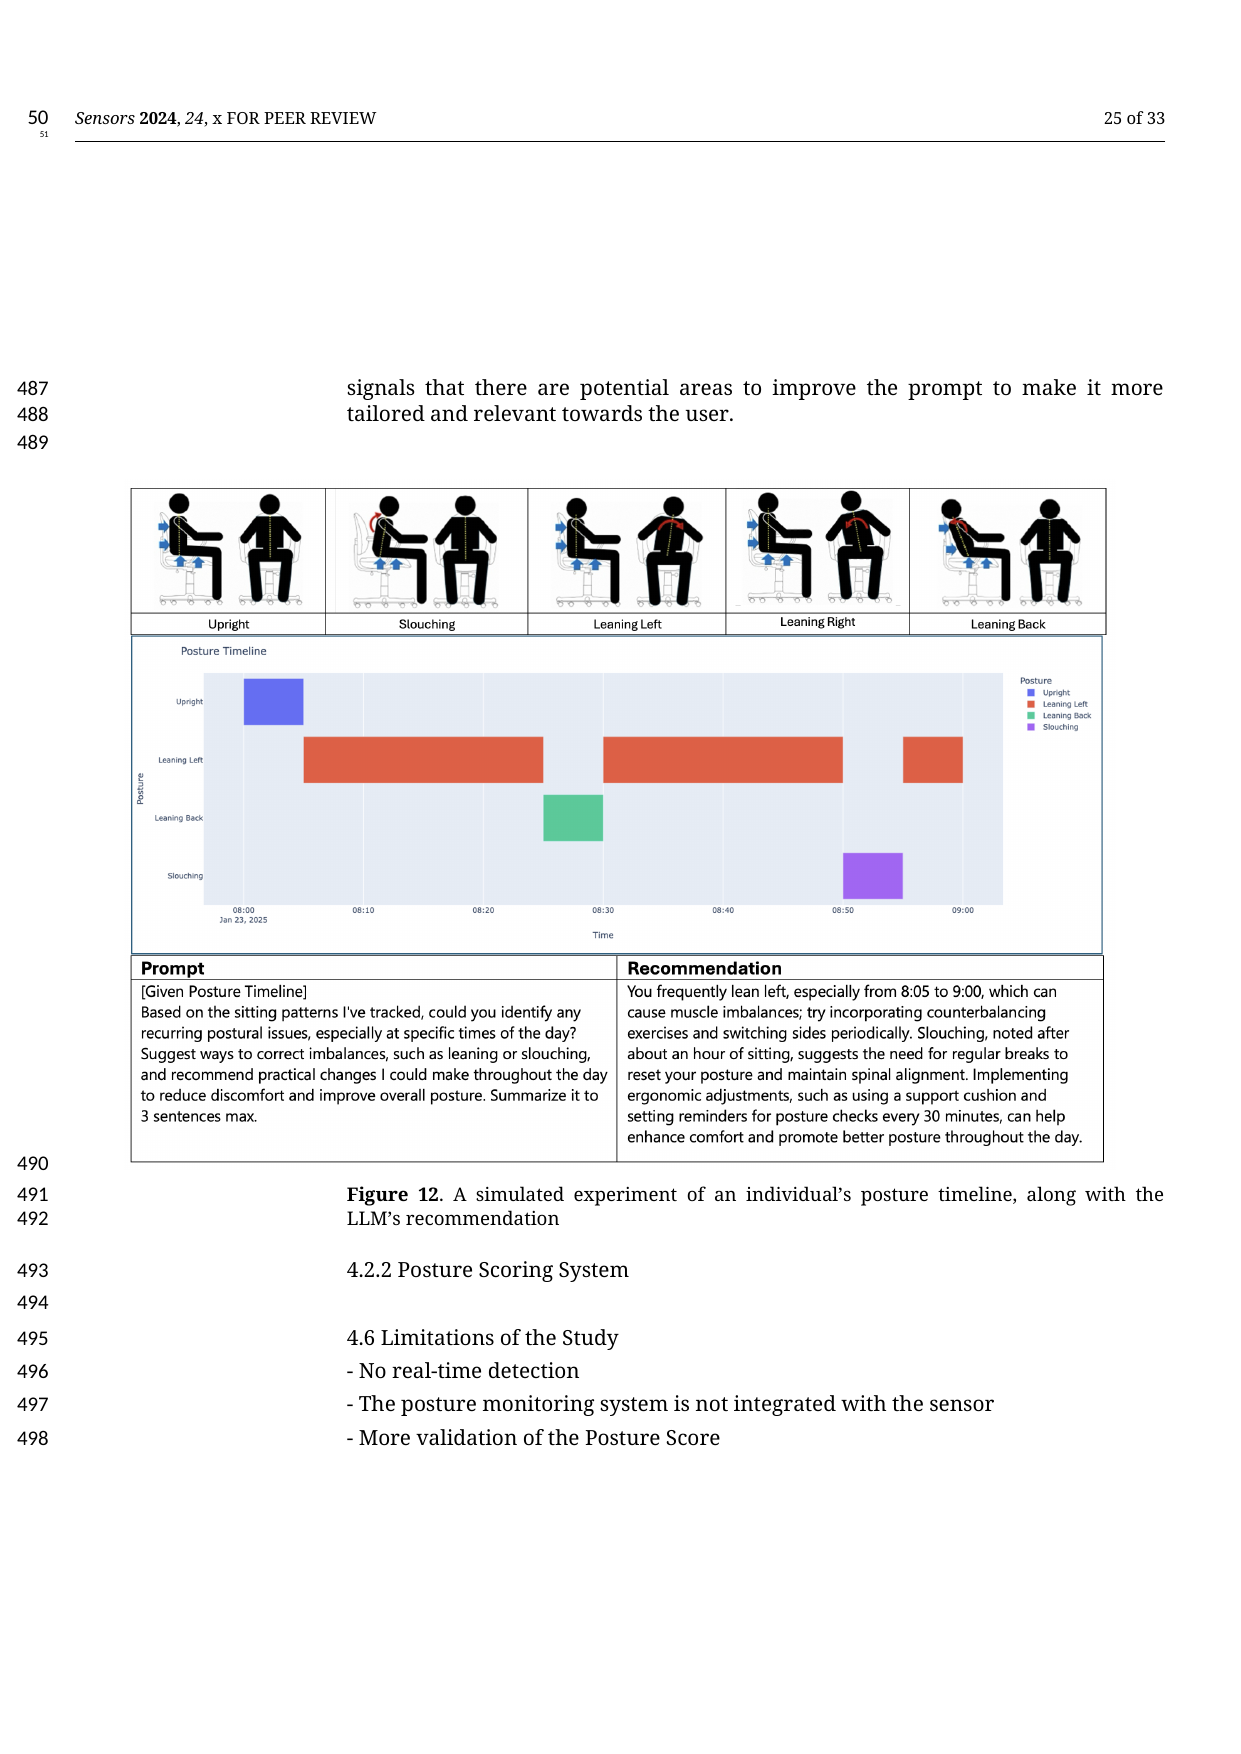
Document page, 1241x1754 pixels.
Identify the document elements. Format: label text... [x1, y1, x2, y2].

subtitle - The posture monitoring system is not integrated with the sensor [347, 1390, 1165, 1417]
subtitle - No real-time detection [347, 1357, 1165, 1384]
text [347, 374, 1165, 428]
subtitle 4.2.2 Posture Scoring System [347, 1256, 1165, 1283]
subtitle - More validation of the Posture Score [347, 1423, 1165, 1451]
picture [123, 479, 1117, 1170]
subtitle 4.6 Limitations of the Study [347, 1324, 1165, 1351]
text Figure 12. A simulated experiment of an individual’s posture timeline, along with the LLM’s recommendation [347, 1182, 1165, 1231]
